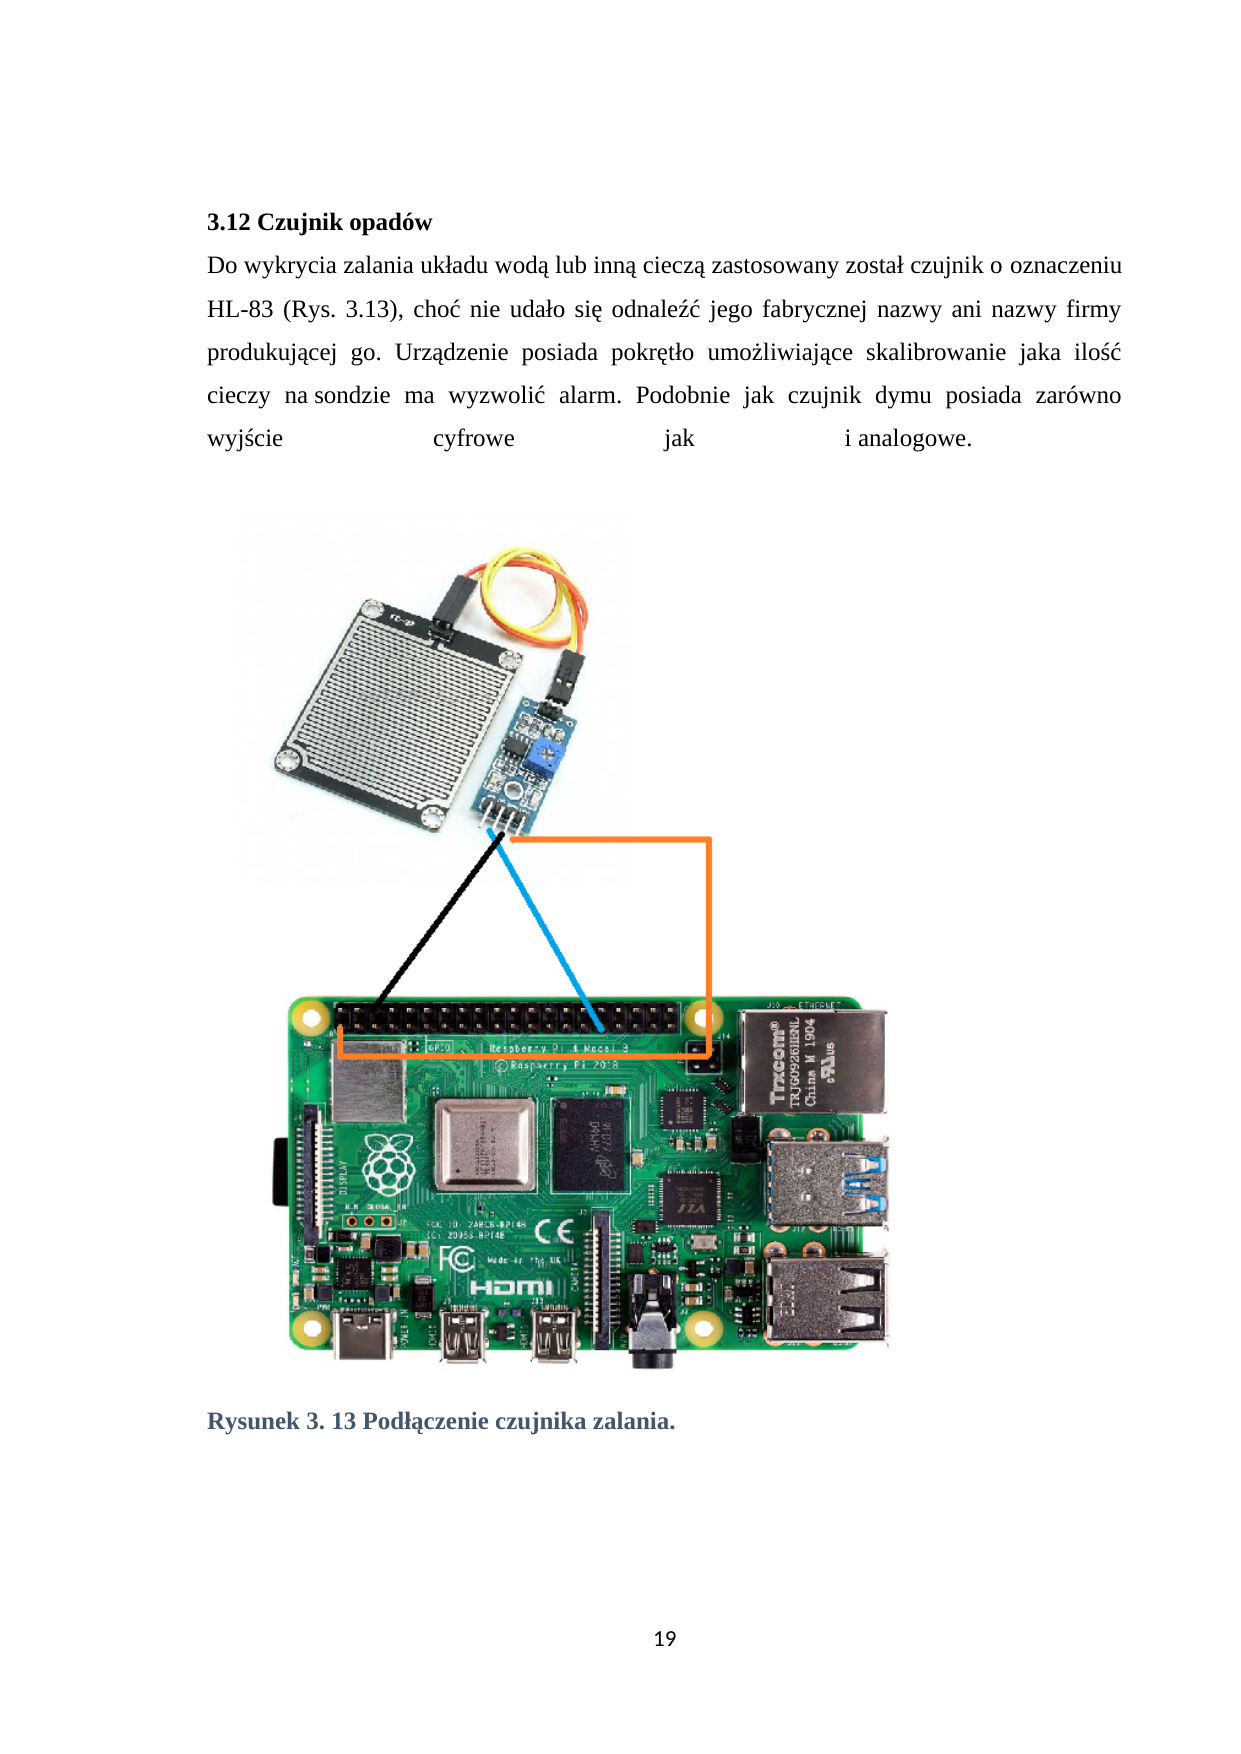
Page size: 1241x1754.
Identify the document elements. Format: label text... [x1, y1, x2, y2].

subtitle 3.12 Czujnik opadów [207, 207, 1122, 236]
picture [206, 508, 907, 1376]
text Rysunek 3. 13 Podłączenie czujnika zalania. [207, 1406, 1122, 1435]
